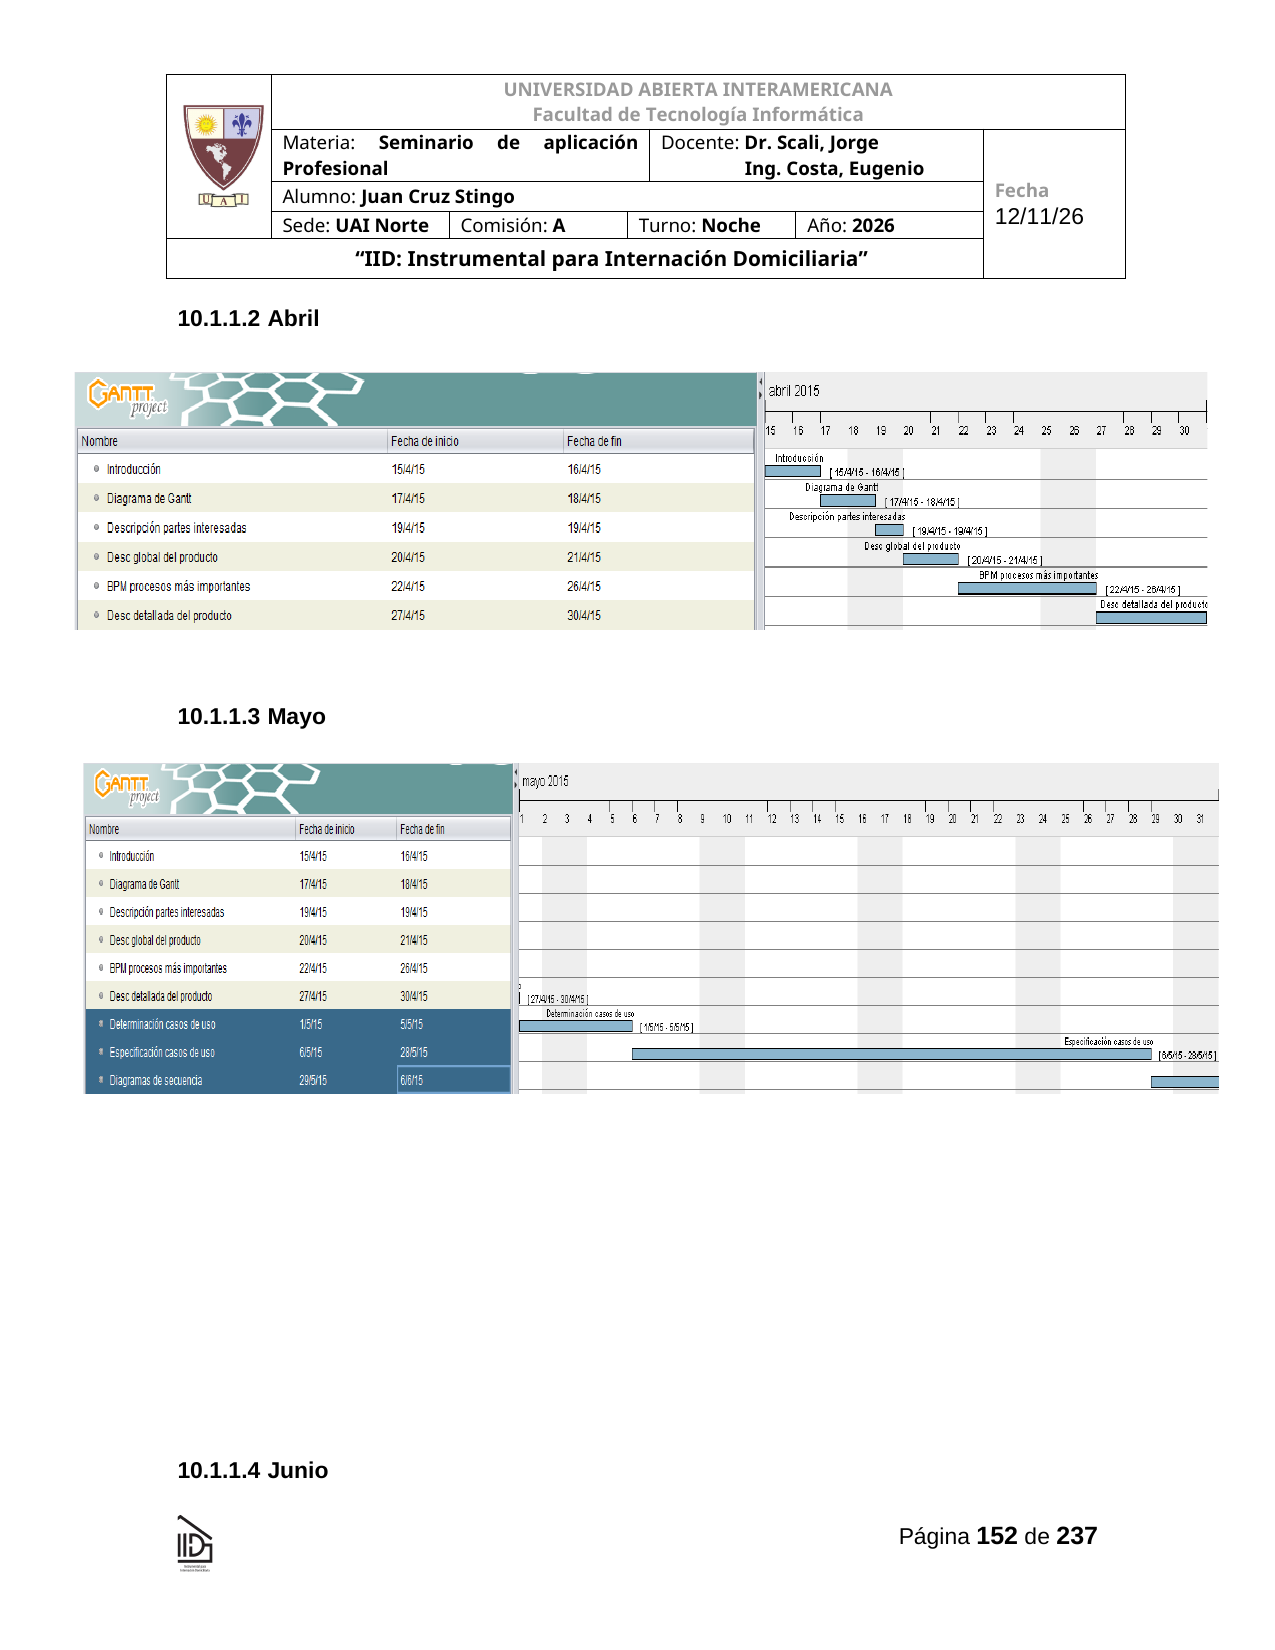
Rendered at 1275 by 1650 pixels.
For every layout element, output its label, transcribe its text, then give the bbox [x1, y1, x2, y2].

picture [272, 182, 283, 211]
picture [272, 97, 283, 129]
picture [272, 130, 283, 181]
picture [83, 763, 1219, 1094]
subtitle Mayo [177, 703, 1098, 729]
subtitle Junio [177, 1457, 1098, 1483]
picture [165, 1508, 225, 1585]
picture [167, 97, 271, 211]
picture [74, 372, 1208, 630]
subtitle Abril [177, 305, 1098, 331]
